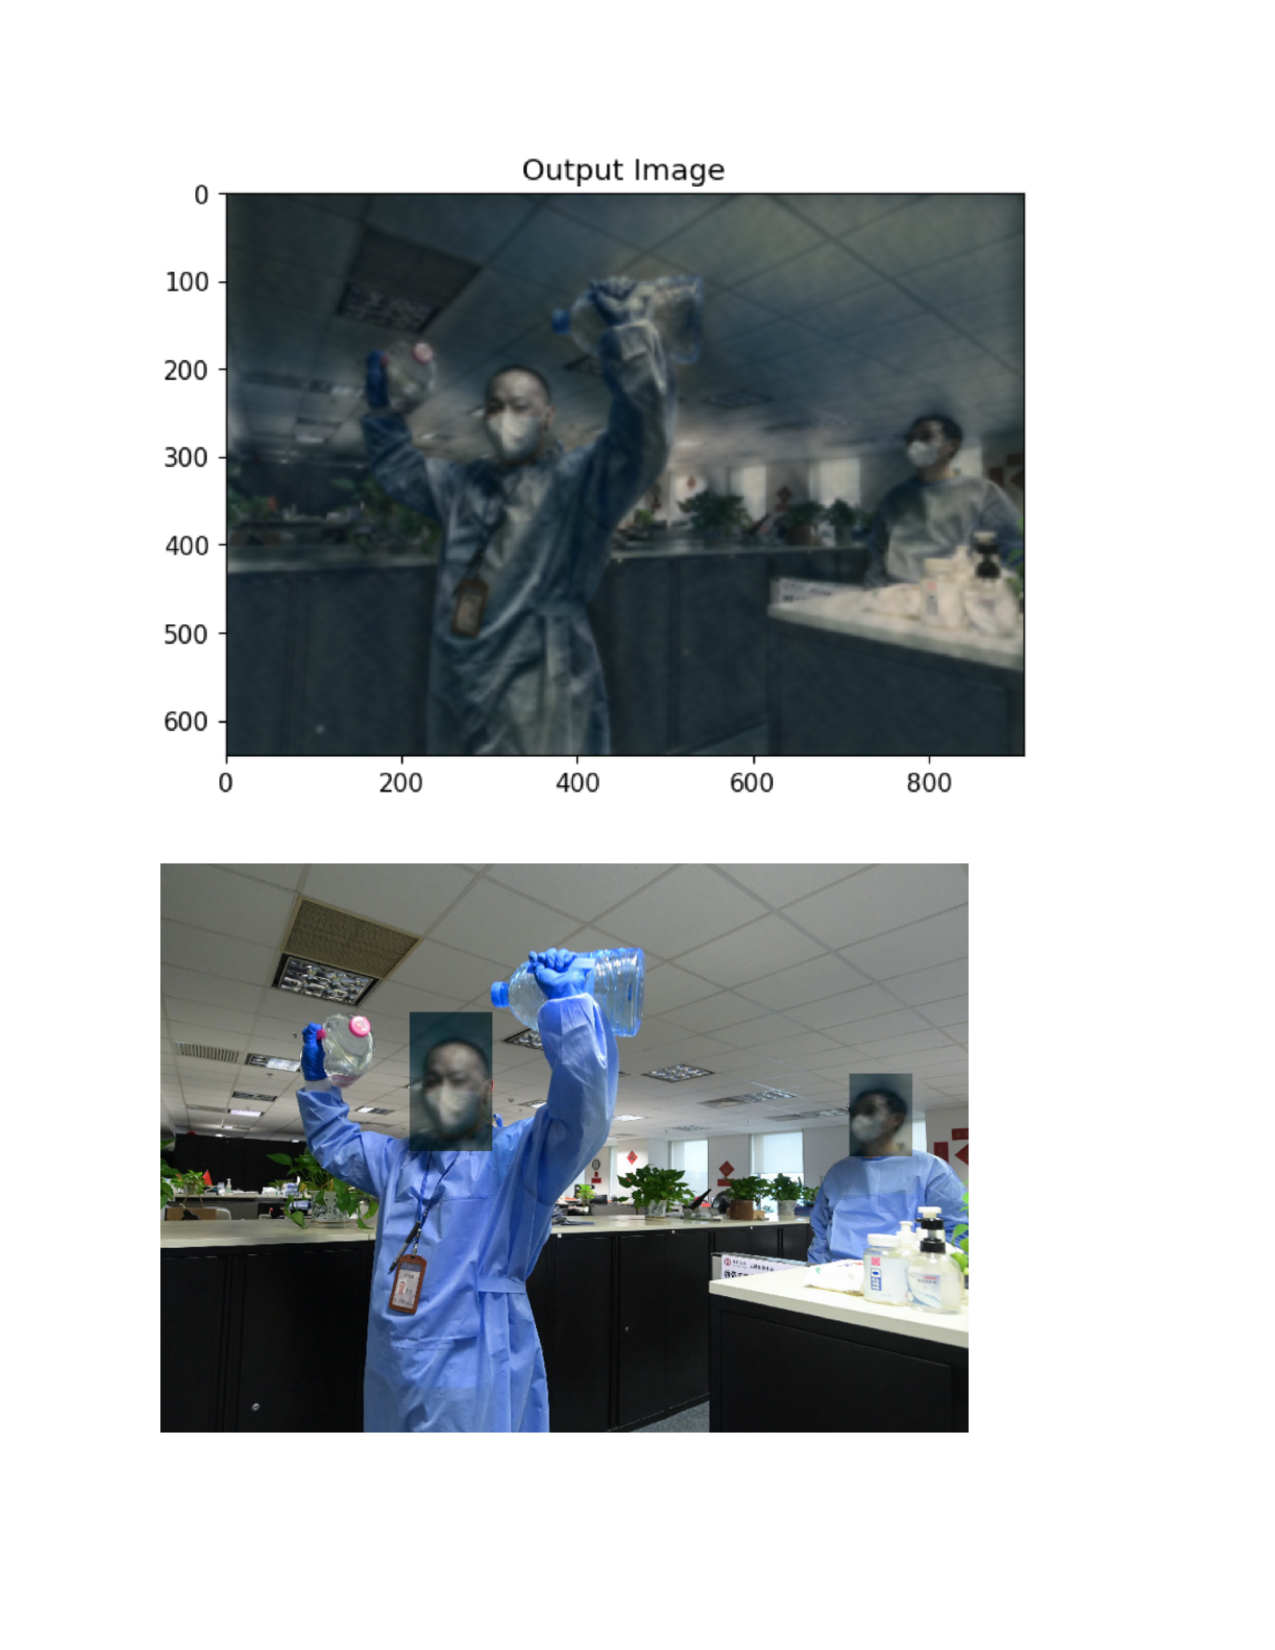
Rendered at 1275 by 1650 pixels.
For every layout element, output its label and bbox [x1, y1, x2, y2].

picture [150, 853, 978, 1443]
picture [150, 150, 1125, 835]
